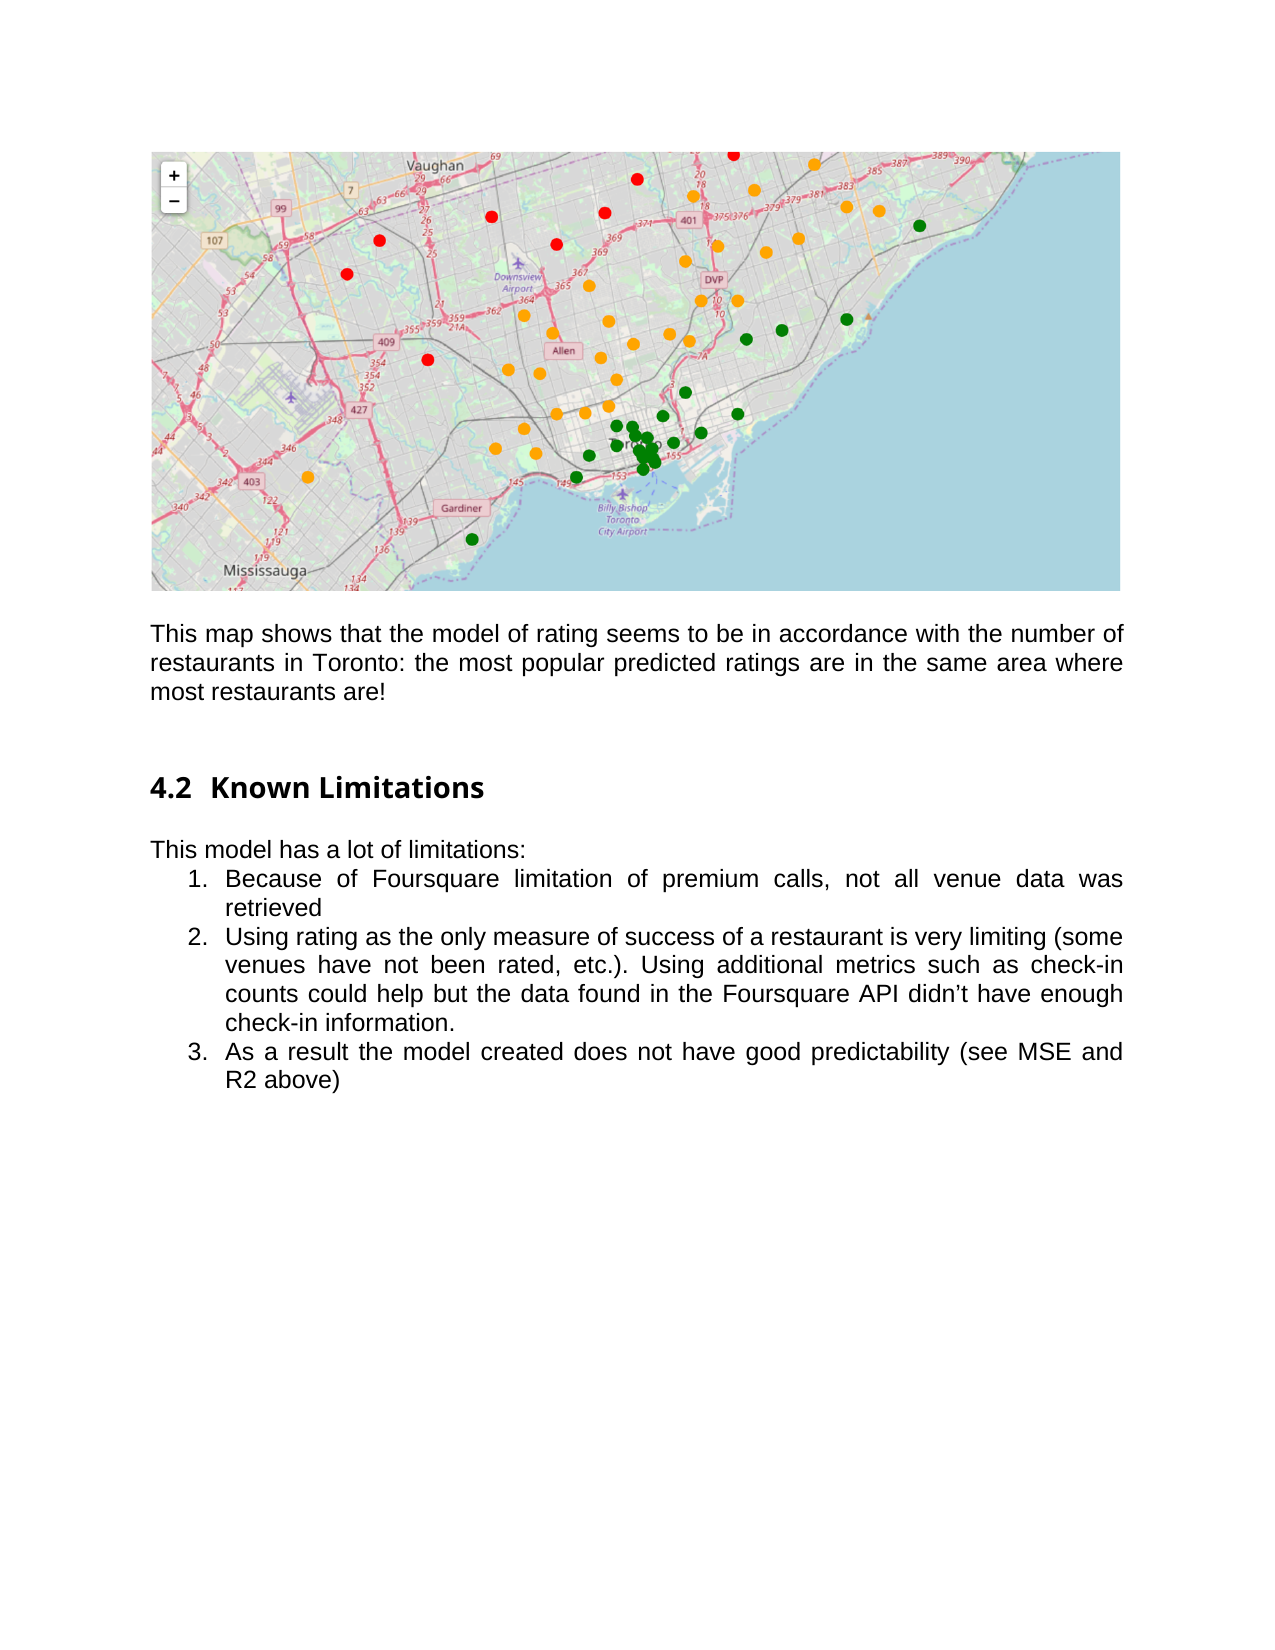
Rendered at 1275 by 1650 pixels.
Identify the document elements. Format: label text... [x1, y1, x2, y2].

list Using rating as the only measure of success of a restaurant is very limiting (some venues have not been rated, etc.). Using additional metrics such as check-in counts could help but the data found in the Foursquare API didn’t have enough check-in information. [187, 922, 1125, 1037]
text This map shows that the model of rating seems to be in accordance with the number of restaurants in Toronto: the most popular predicted ratings are in the same area where most restaurants are! [150, 619, 1125, 705]
picture [150, 150, 1125, 591]
list Because of Foursquare limitation of premium calls, not all venue data was retrieved [187, 864, 1125, 922]
list As a result the model created does not have good predictability (see MSE and R2 above) [187, 1037, 1125, 1094]
text This model has a lot of limitations: [150, 835, 1125, 864]
subtitle Known Limitations [150, 767, 1125, 807]
